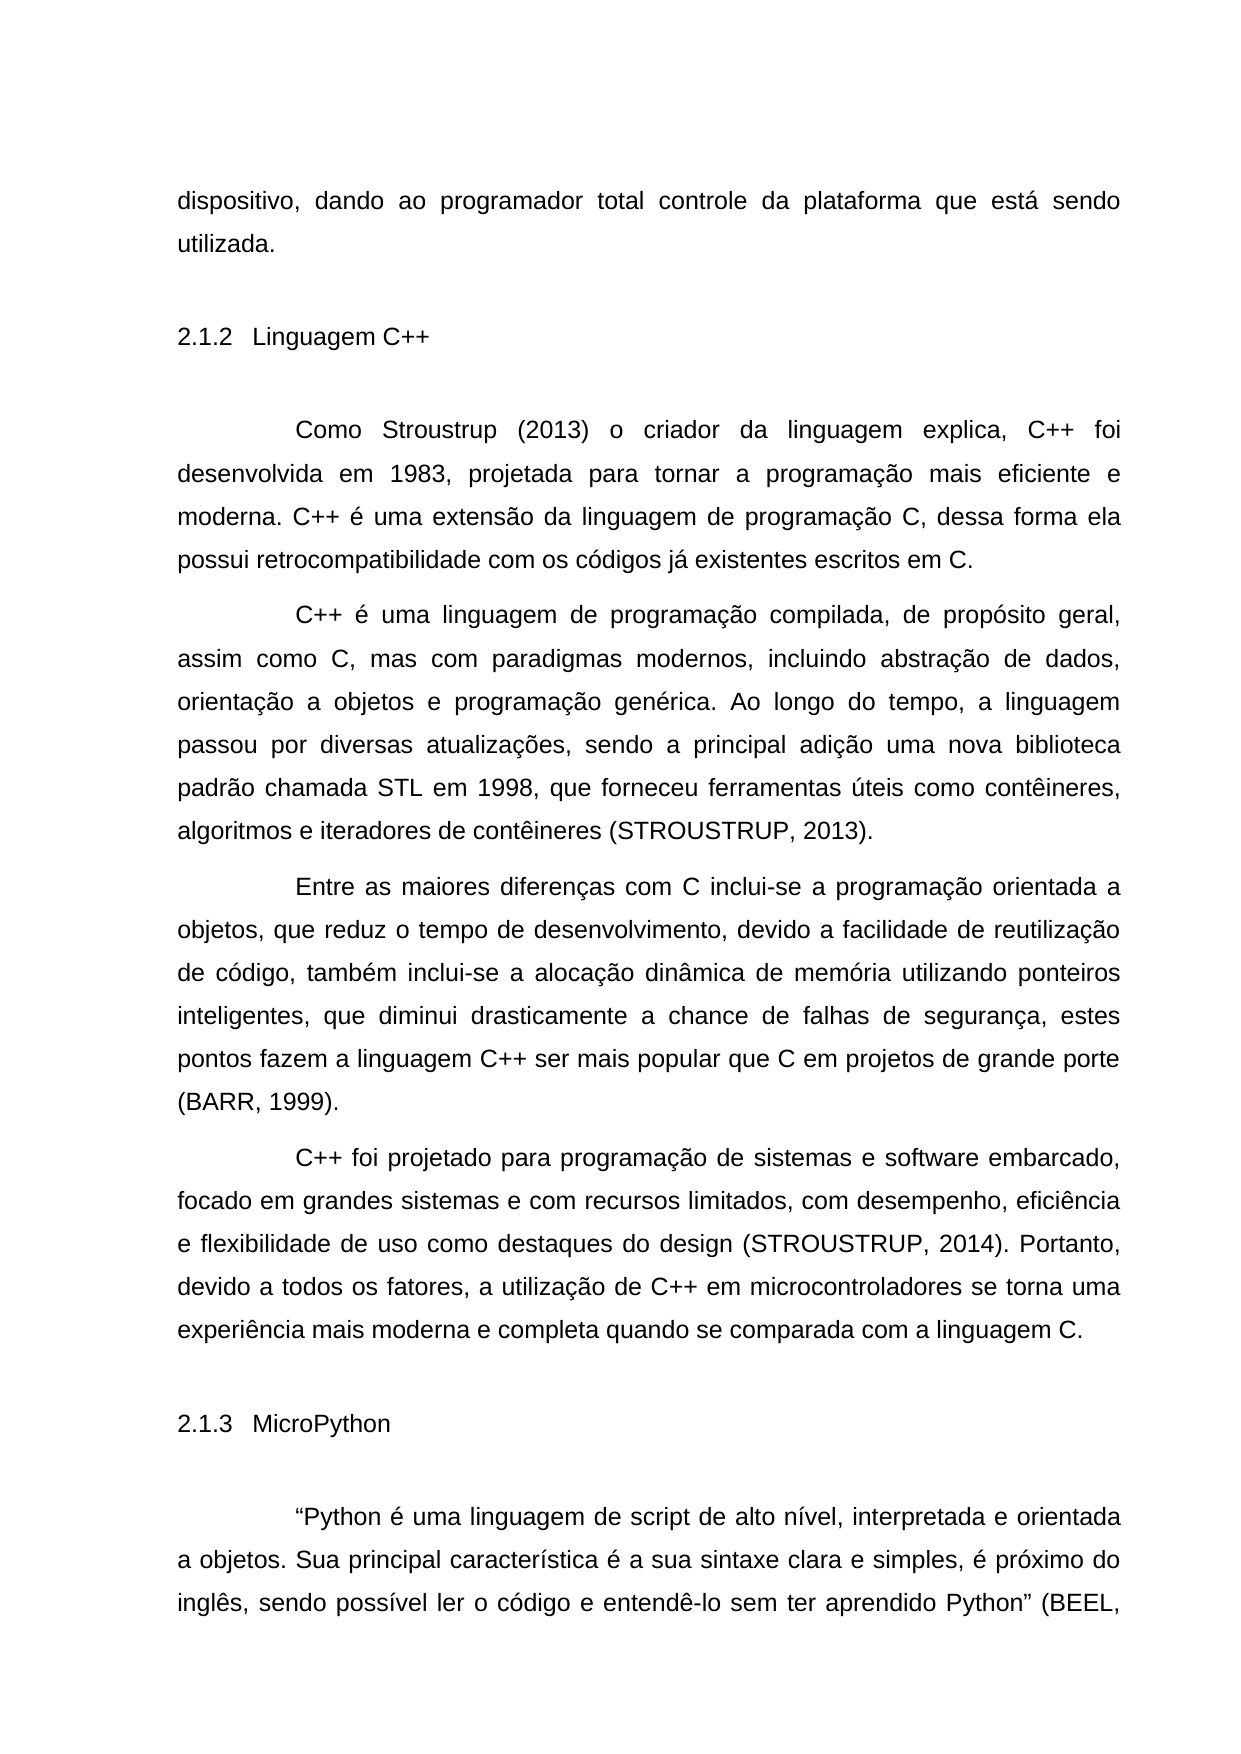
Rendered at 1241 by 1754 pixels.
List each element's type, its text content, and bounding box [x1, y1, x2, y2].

subtitle Linguagem C++ [177, 322, 1122, 351]
text Entre as maiores diferenças com C inclui-se a programação orientada a objetos, que reduz o tempo de desenvolvimento, devido a facilidade de reutilização de código, também inclui-se a alocação dinâmica de memória utilizando ponteiros inteligentes, que diminui drasticamente a chance de falhas de segurança, estes pontos fazem a linguagem C++ ser mais popular que C em projetos de grande porte (BARR, 1999). [177, 872, 1122, 1116]
text C++ é uma linguagem de programação compilada, de propósito geral, assim como C, mas com paradigmas modernos, incluindo abstração de dados, orientação a objetos e programação genérica. Ao longo do tempo, a linguagem passou por diversas atualizações, sendo a principal adição uma nova biblioteca padrão chamada STL em 1998, que forneceu ferramentas úteis como contêineres, algoritmos e iteradores de contêineres (STROUSTRUP, 2013). [177, 601, 1122, 845]
subtitle MicroPython [177, 1409, 1122, 1437]
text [177, 1502, 1122, 1617]
text C++ foi projetado para programação de sistemas e software embarcado, focado em grandes sistemas e com recursos limitados, com desempenho, eficiência e flexibilidade de uso como destaques do design (STROUSTRUP, 2014). Portanto, devido a todos os fatores, a utilização de C++ em microcontroladores se torna uma experiência mais moderna e completa quando se comparada com a linguagem C. [177, 1143, 1122, 1344]
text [177, 186, 1122, 258]
text Como Stroustrup (2013) o criador da linguagem explica, C++ foi desenvolvida em 1983, projetada para tornar a programação mais eficiente e moderna. C++ é uma extensão da linguagem de programação C, dessa forma ela possui retrocompatibilidade com os códigos já existentes escritos em C. [177, 416, 1122, 574]
